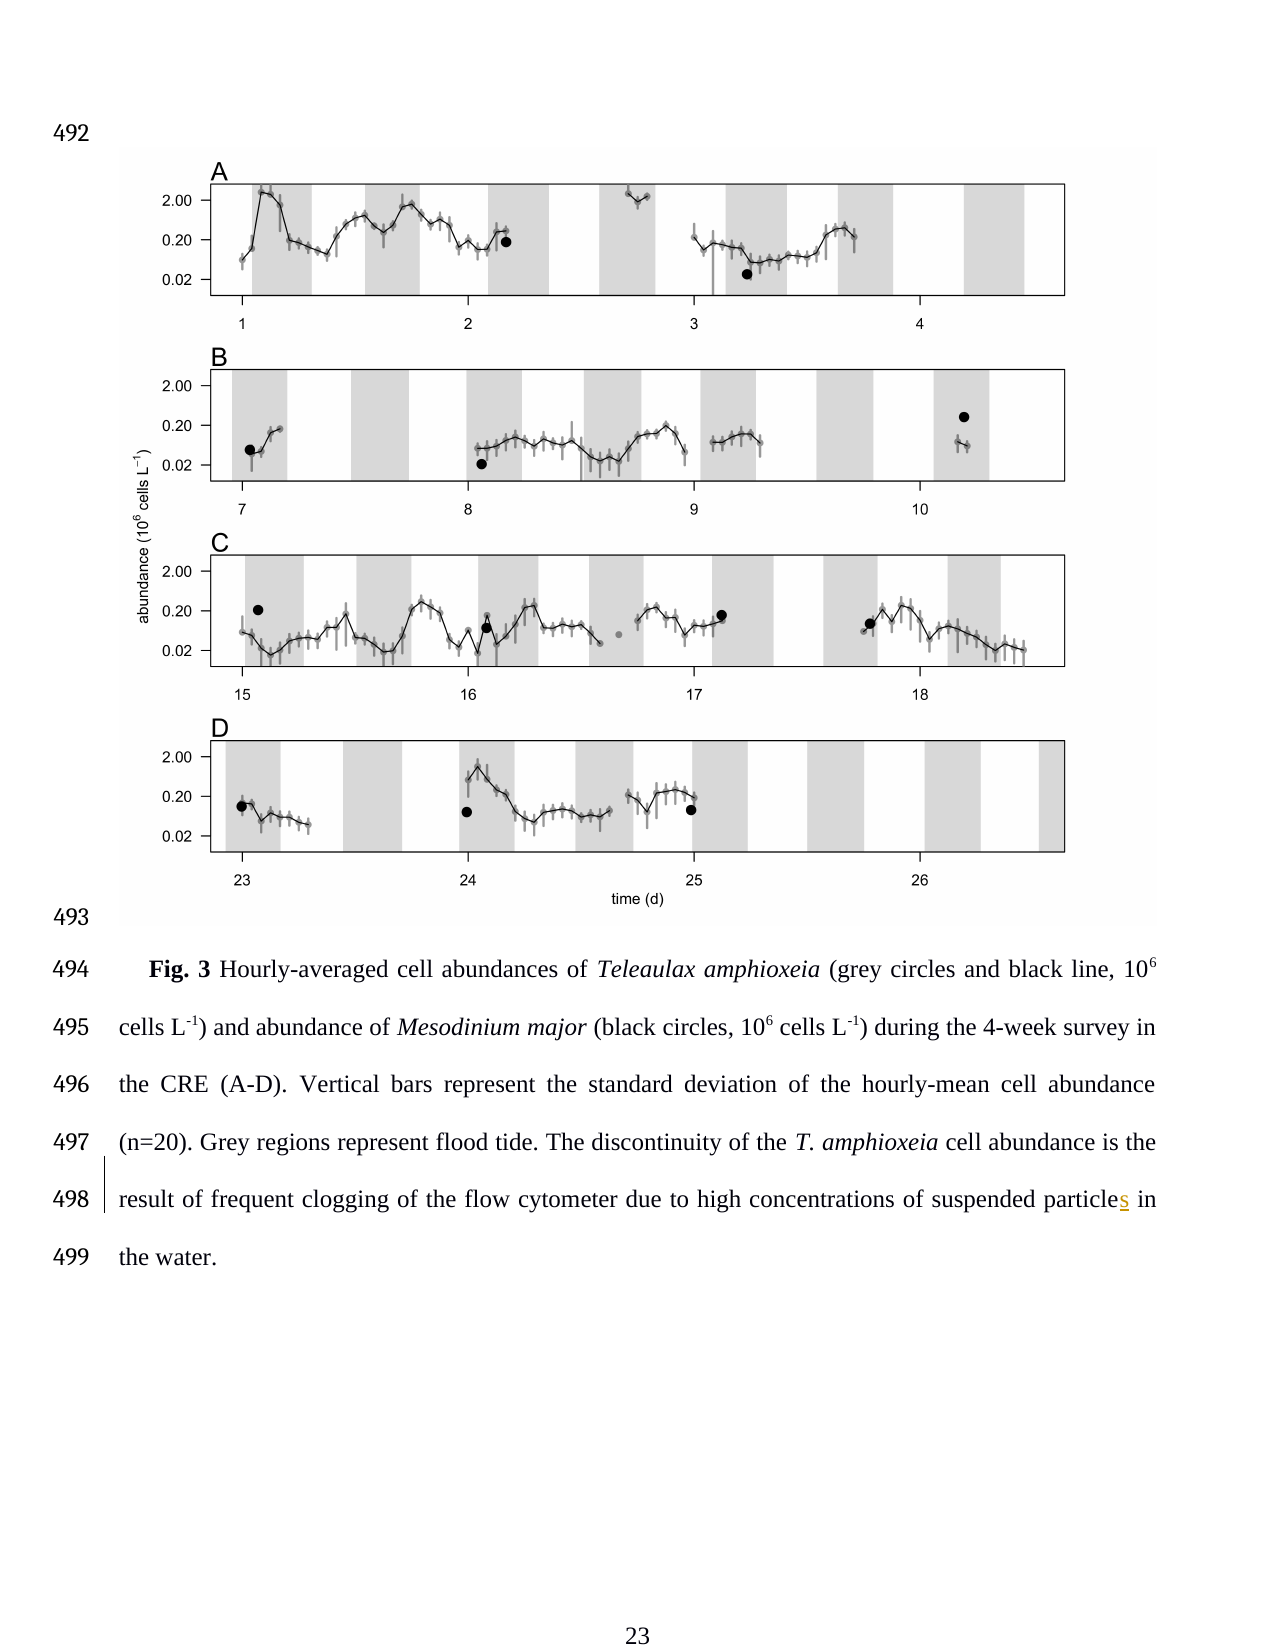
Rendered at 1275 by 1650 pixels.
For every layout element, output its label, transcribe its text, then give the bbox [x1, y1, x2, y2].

picture [118, 147, 1157, 926]
text Fig. 3 Hourly-averaged cell abundances of Teleaulax amphioxeia (grey circles and black line, 106 cells L-1) and abundance of Mesodinium major (black circles, 106 cells L-1) during the 4-week survey in the CRE (A-D). Vertical bars represent the standard deviation of the hourly-mean cell abundance (n=20). Grey regions represent flood tide. The discontinuity of the T. amphioxeia cell abundance is the result of frequent clogging of the flow cytometer due to high concentrations of suspended particle in the water. [118, 954, 1156, 1271]
